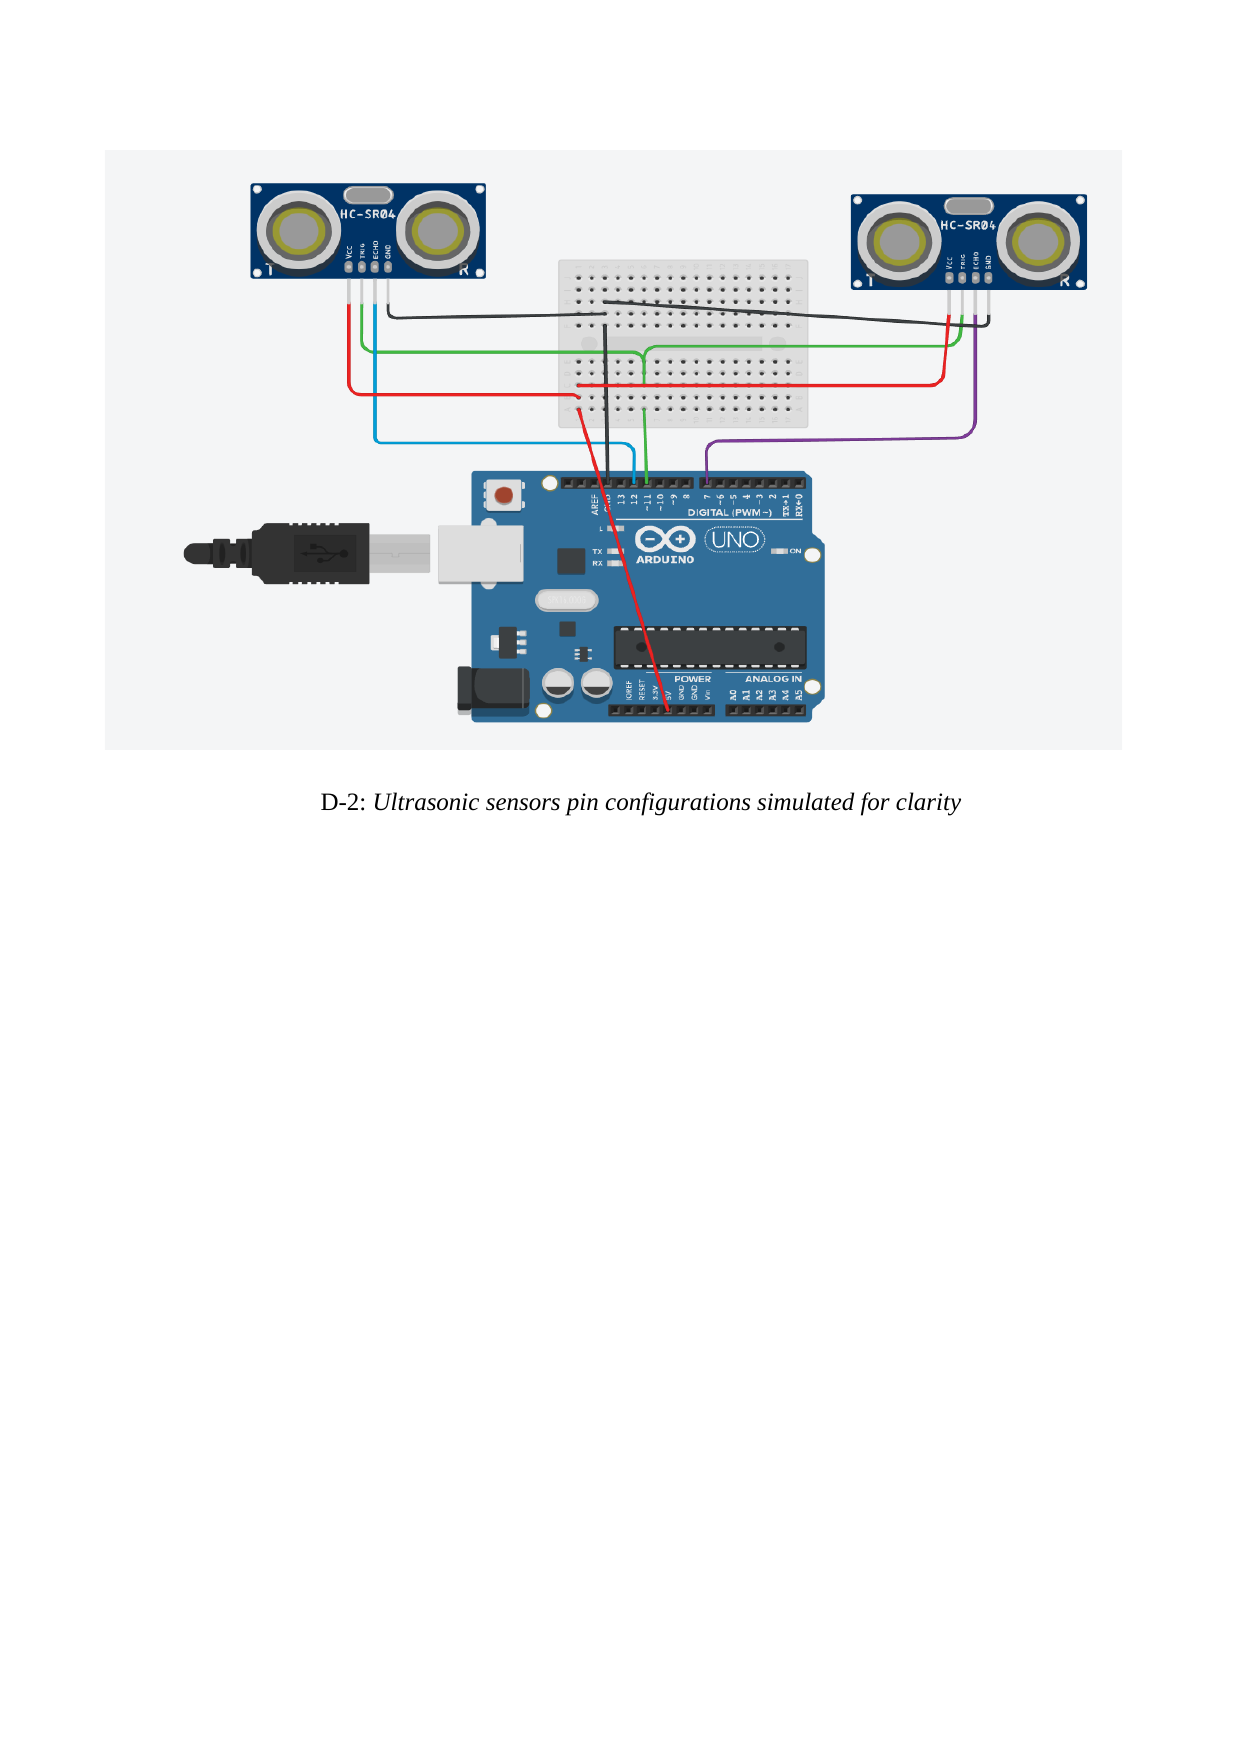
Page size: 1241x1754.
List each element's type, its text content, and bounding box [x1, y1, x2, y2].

text D-2: Ultrasonic sensors pin configurations simulated for clarity [187, 787, 1090, 815]
picture [104, 150, 1123, 750]
